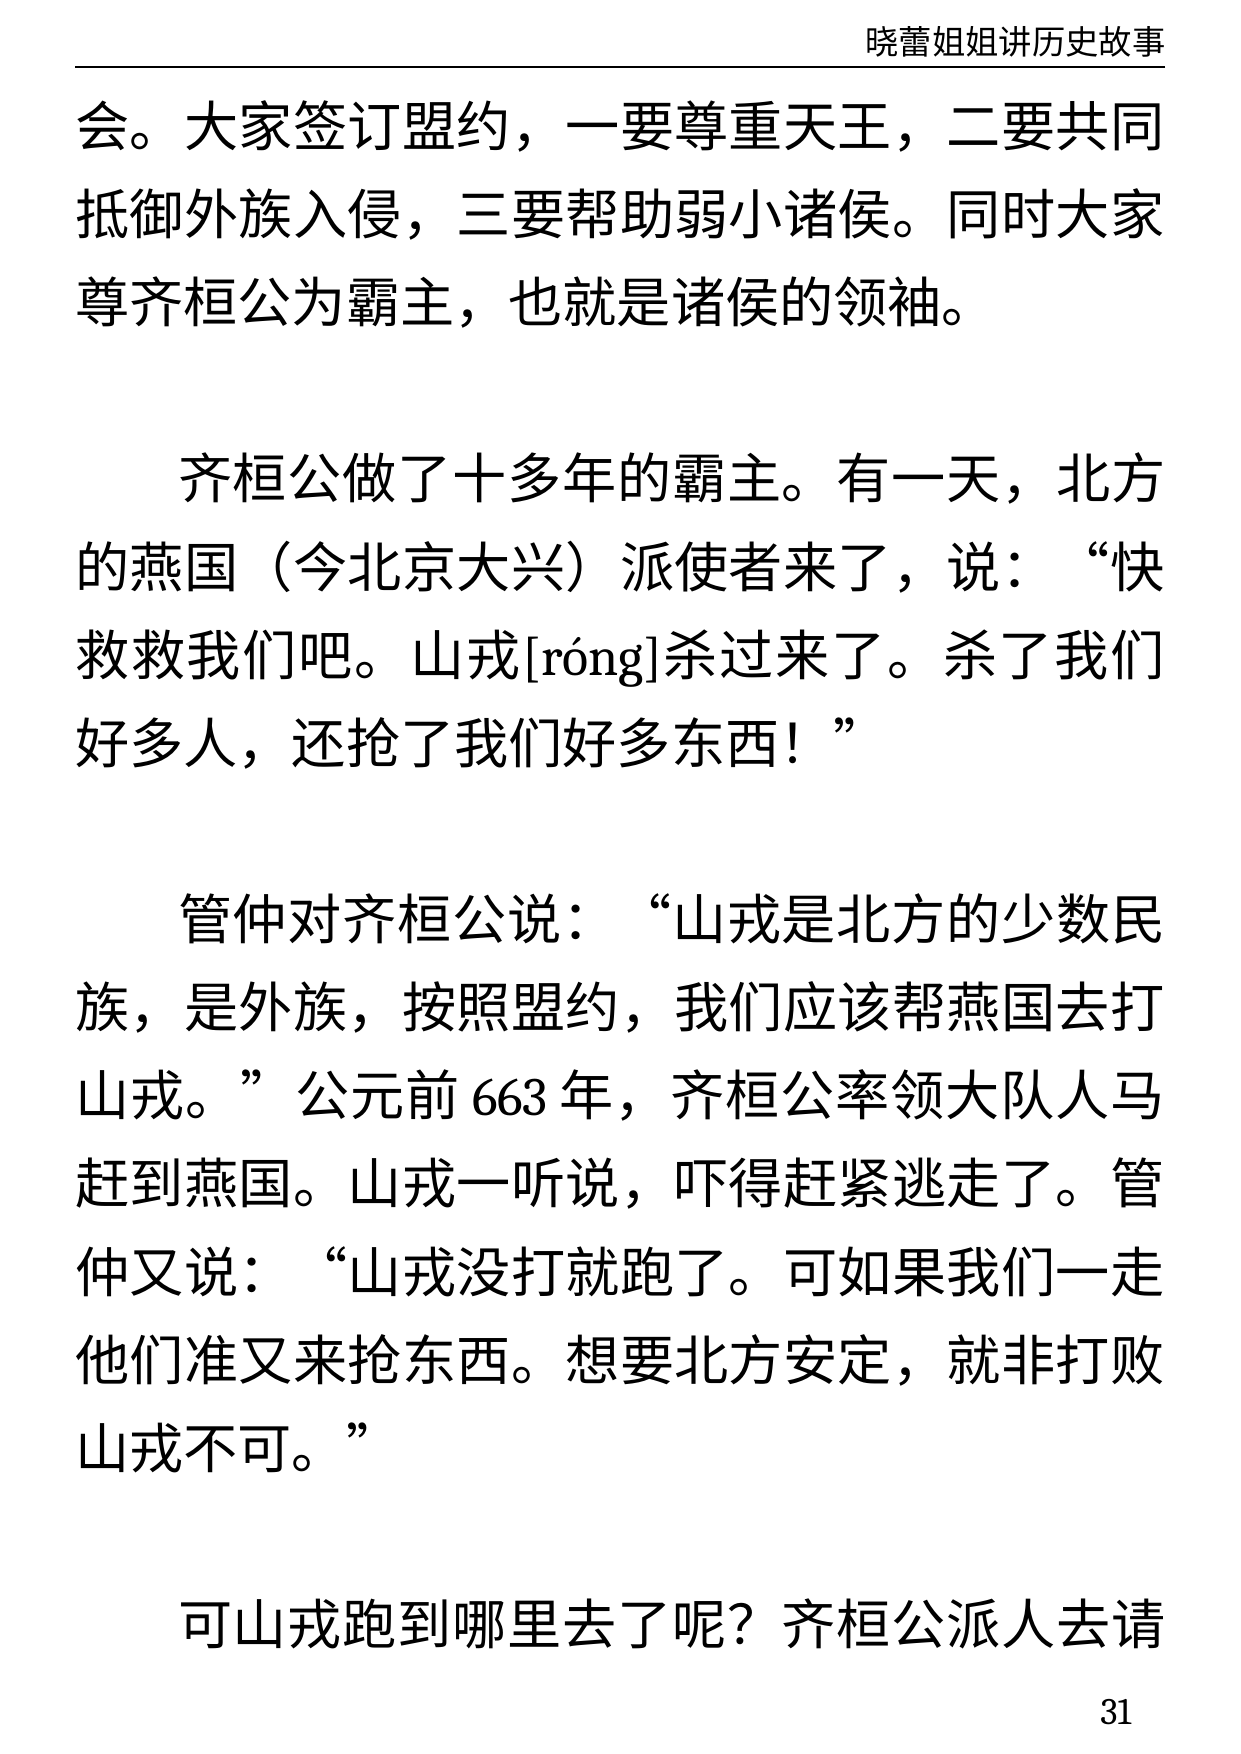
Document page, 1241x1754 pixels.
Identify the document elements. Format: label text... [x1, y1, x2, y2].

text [75, 1577, 1165, 1665]
text 管仲对齐桓公说：“山戎是北方的少数民族，是外族，按照盟约，我们应该帮燕国去打山戎。”公元前663年，齐桓公率领大队人马赶到燕国。山戎一听说，吓得赶紧逃走了。管仲又说：“山戎没打就跑了。可如果我们一走，他们准又来抢东西。想要北方安定，就非打败山戎不可。” [75, 872, 1165, 1489]
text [75, 79, 1165, 343]
text 齐桓公做了十多年的霸主。有一天，北方的燕国（今北京大兴）派使者来了，说：“快救救我们吧。山戎[róng]杀过来了。杀了我们好多人，还抢了我们好多东西！” [75, 431, 1165, 784]
